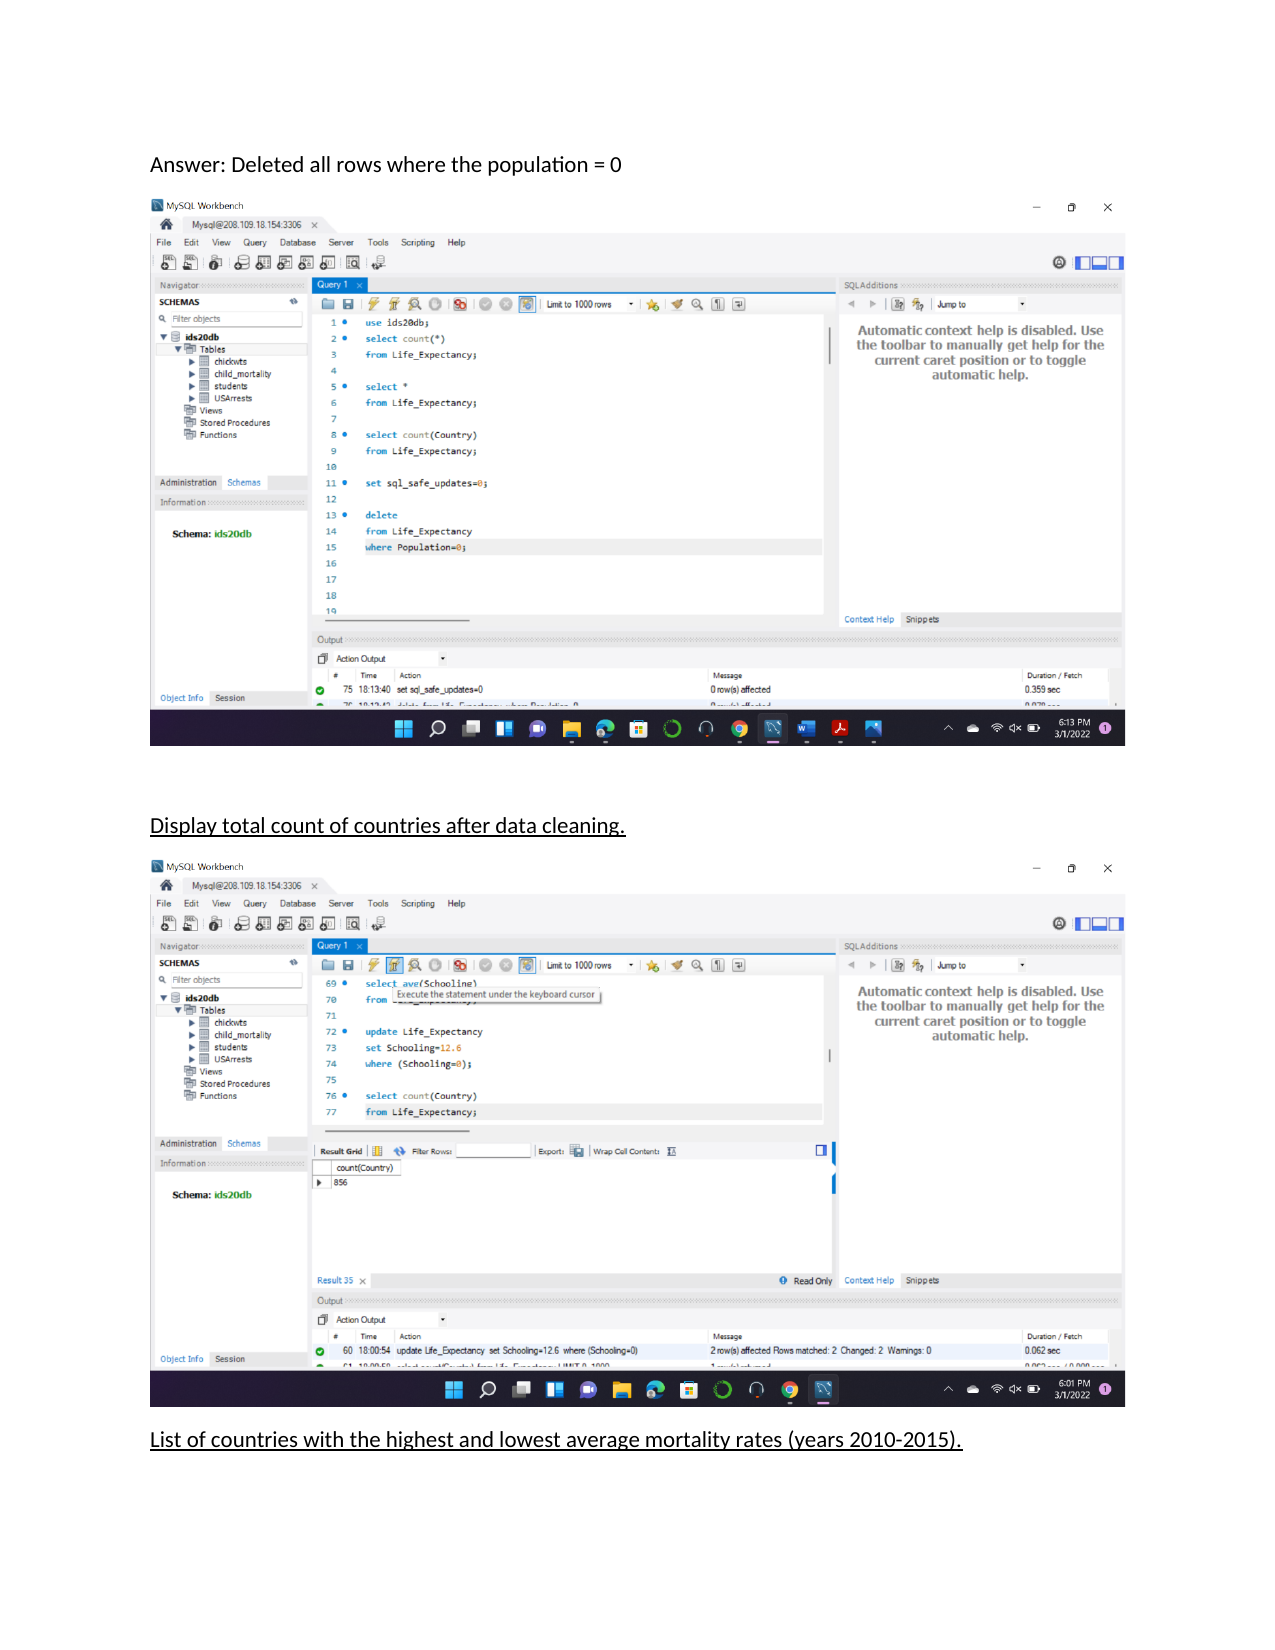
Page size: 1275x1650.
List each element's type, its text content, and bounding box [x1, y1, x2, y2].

text Answer: Deleted all rows where the population = 0 [150, 150, 1125, 178]
picture [150, 196, 1125, 746]
text List of countries with the highest and lowest average mortality rates (years 2010-2015). [150, 1425, 1125, 1453]
picture [150, 858, 1125, 1407]
text Display total count of countries after data cleaning. [150, 811, 1125, 839]
